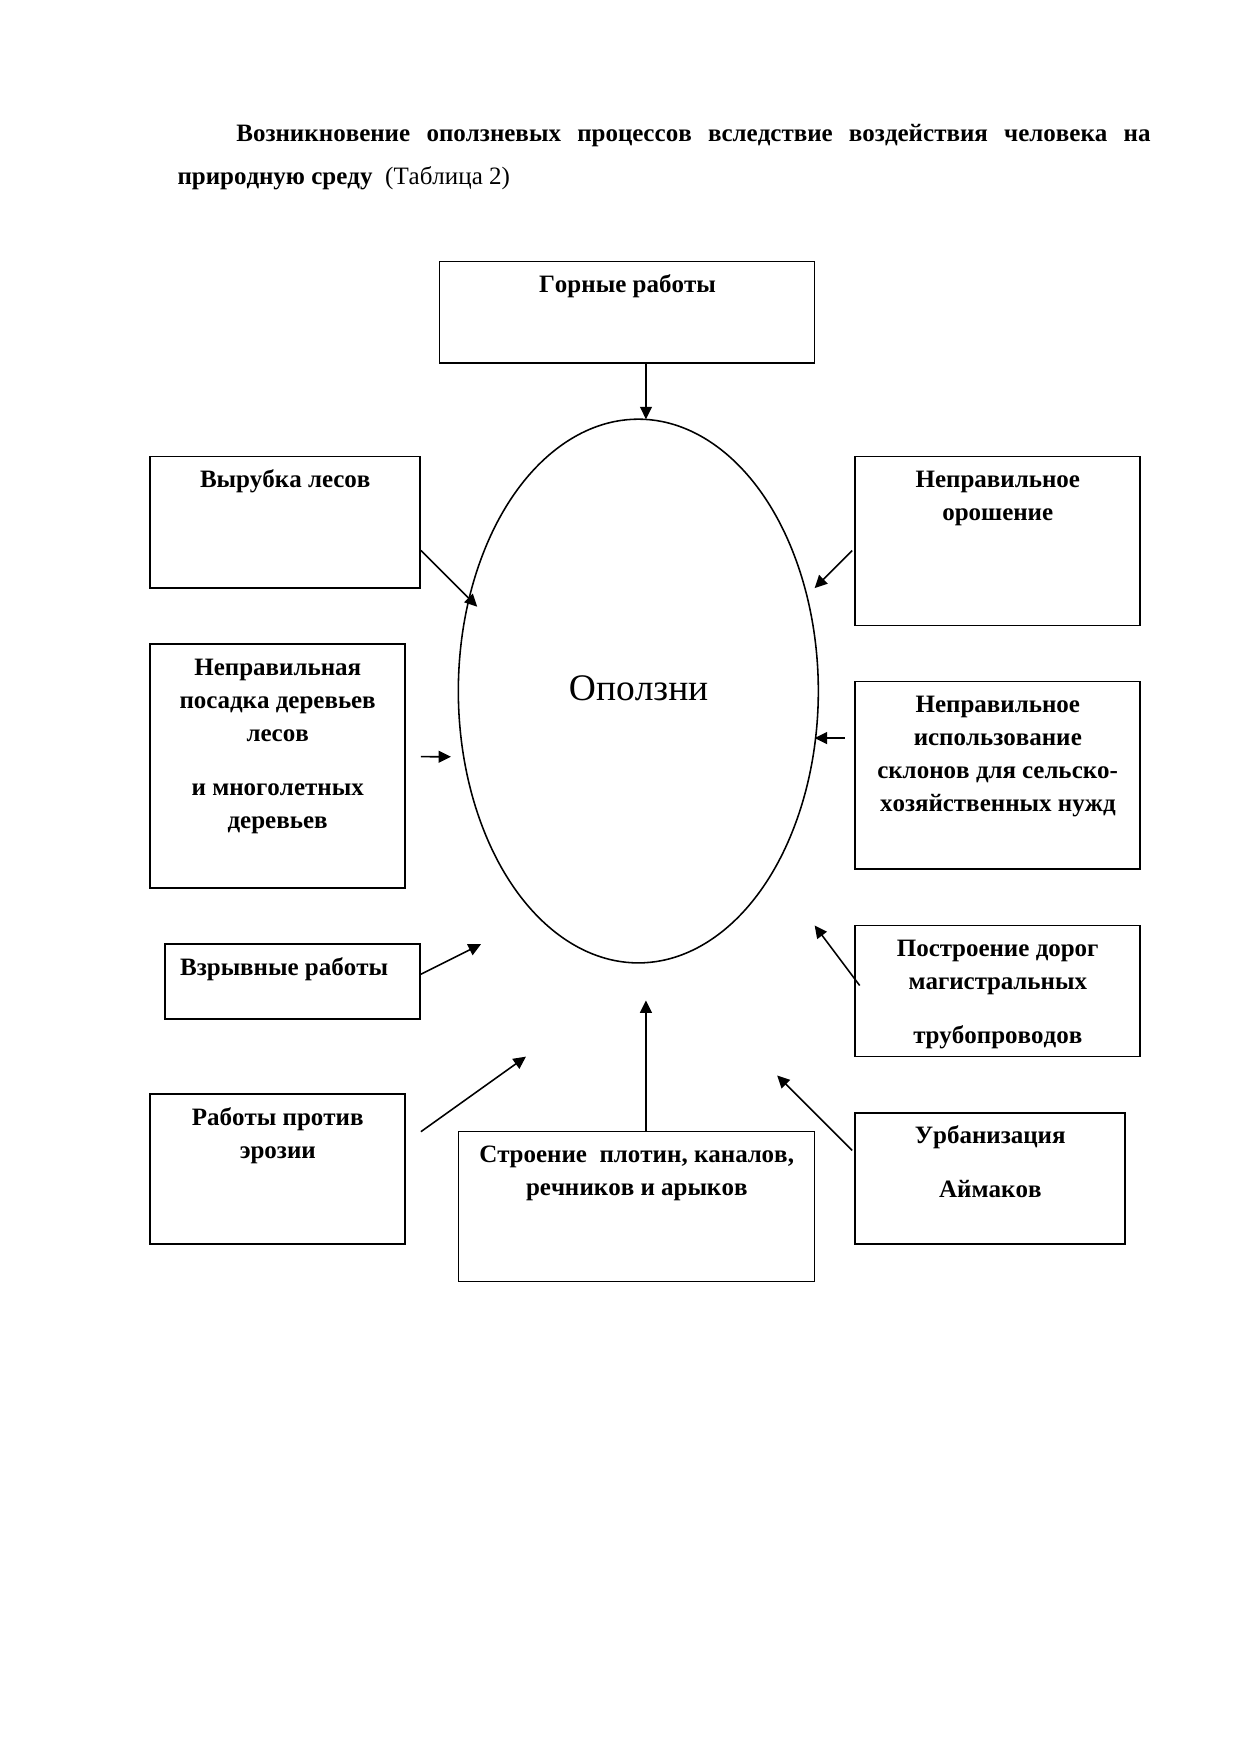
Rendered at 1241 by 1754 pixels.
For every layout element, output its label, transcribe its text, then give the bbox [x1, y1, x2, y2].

text Возникновение оползневых процессов вследствие воздействия человека на природную среду (Таблица 2) [177, 118, 1152, 190]
